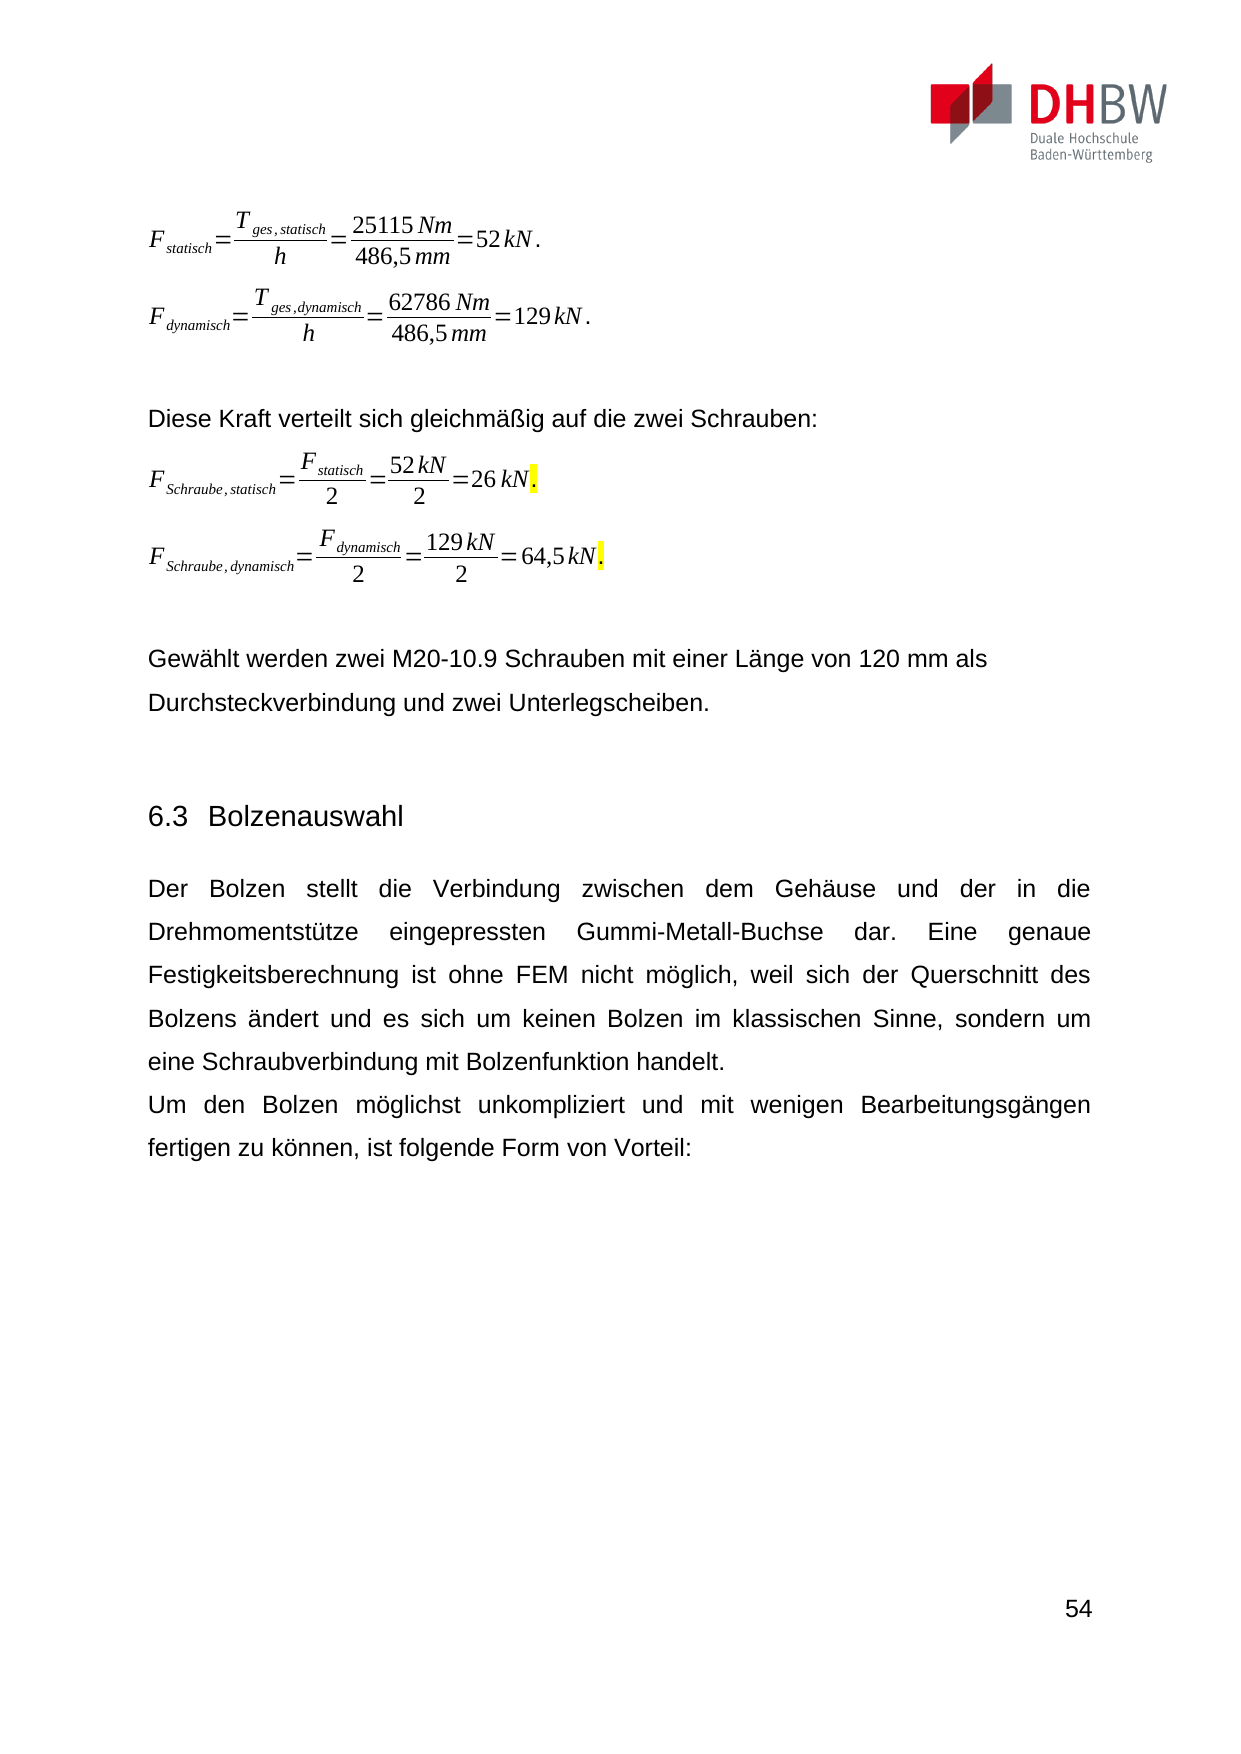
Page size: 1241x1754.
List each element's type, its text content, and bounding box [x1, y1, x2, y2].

picture [930, 63, 1167, 163]
text Um den Bolzen möglichst unkompliziert und mit wenigen Bearbeitungsgängen fertigen zu können, ist folgende Form von Vorteil: [148, 1090, 1092, 1162]
text . [148, 207, 1092, 269]
text Diese Kraft verteilt sich gleichmäßig auf die zwei Schrauben: [148, 404, 1092, 433]
text Der Bolzen stellt die Verbindung zwischen dem Gehäuse und der in die Drehmomentstütze eingepressten Gummi-Metall-Buchse dar. Eine genaue Festigkeitsberechnung ist ohne FEM nicht möglich, weil sich der Querschnitt des Bolzens ändert und es sich um keinen Bolzen im klassischen Sinne, sondern um eine Schraubverbindung mit Bolzenfunktion handelt. [148, 874, 1092, 1075]
text . [148, 284, 1092, 347]
subtitle Bolzenauswahl [148, 799, 1092, 832]
text . [148, 524, 1092, 587]
text Gewählt werden zwei M20-10.9 Schrauben mit einer Länge von 120 mm als Durchsteckverbindung und zwei Unterlegscheiben. [148, 644, 1092, 716]
text . [148, 447, 1092, 510]
